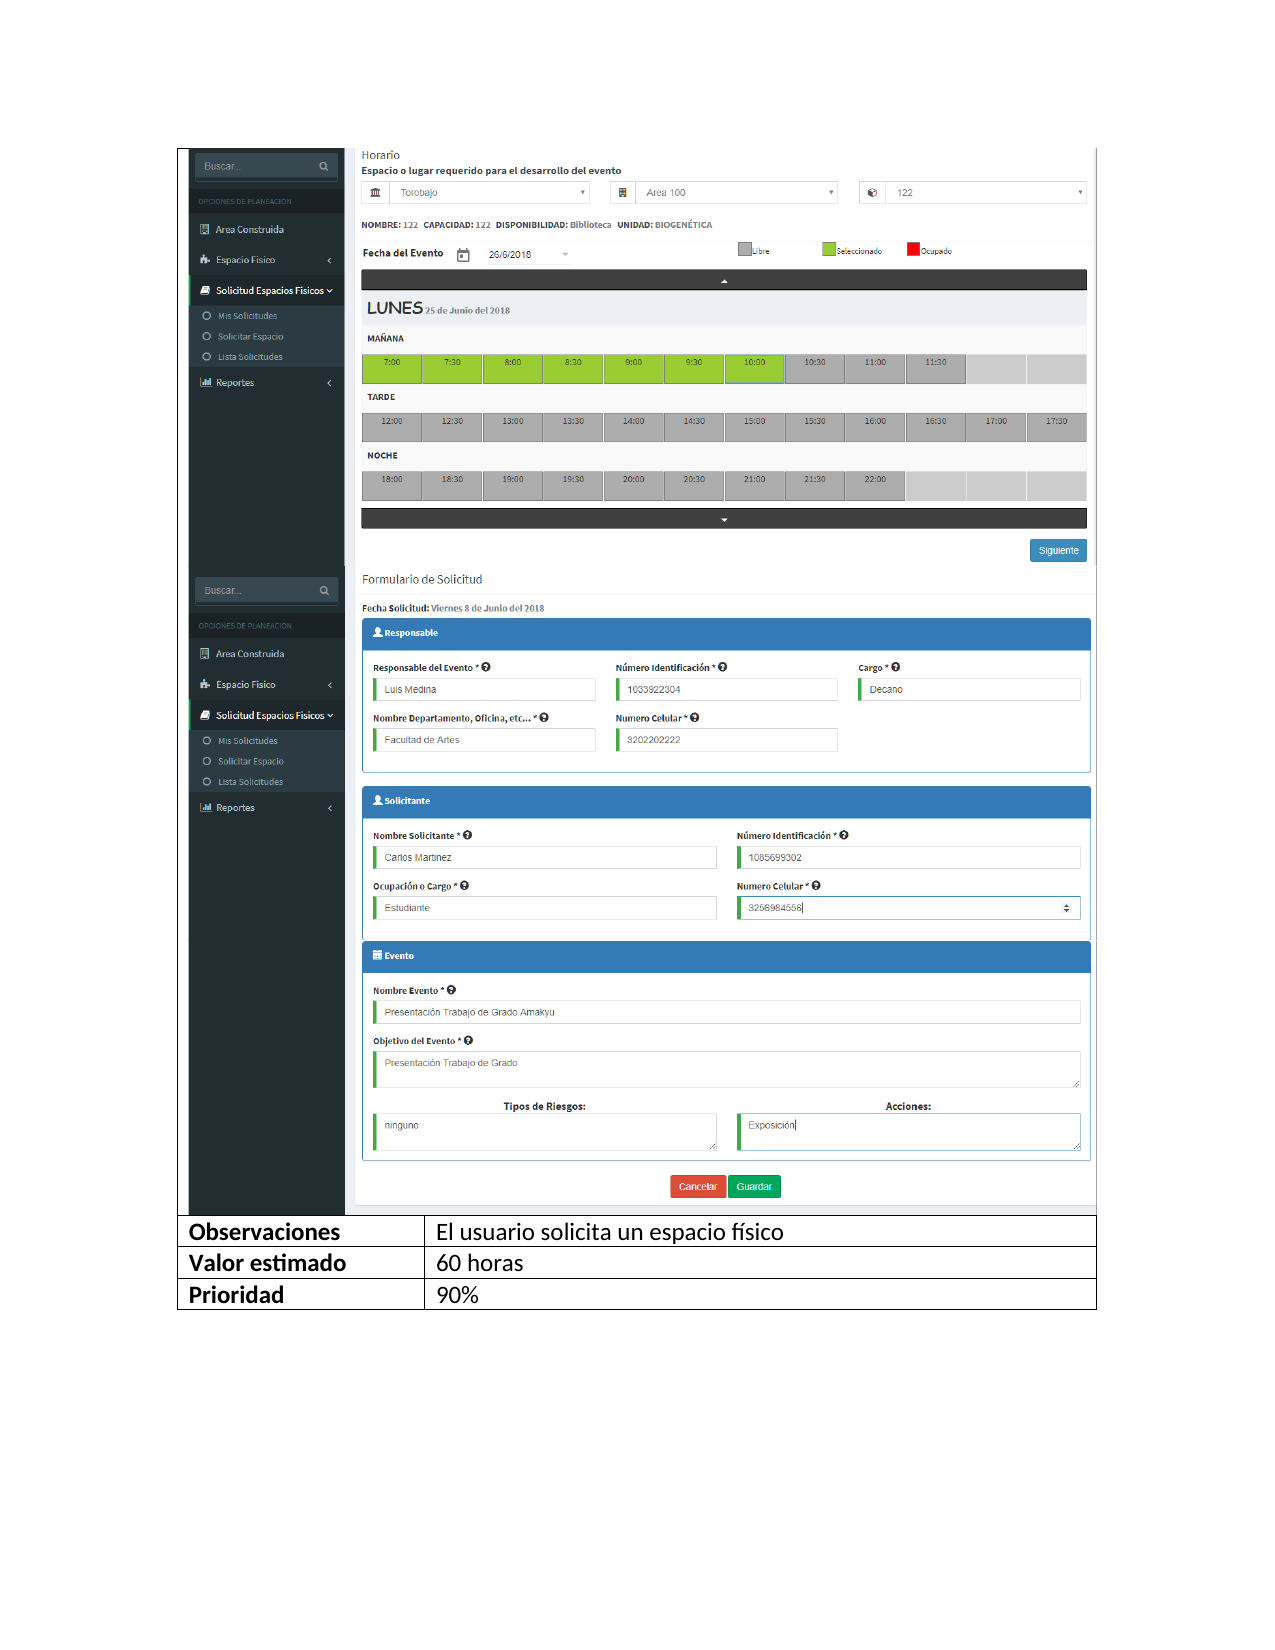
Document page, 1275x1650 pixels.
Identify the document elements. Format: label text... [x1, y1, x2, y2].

table_cell Valor estimado [178, 1247, 424, 1278]
table_cell Observaciones [178, 1216, 424, 1246]
table_cell Prioridad [178, 1279, 424, 1309]
table_cell El usuario solicita un espacio físico [425, 1216, 1096, 1246]
picture [188, 148, 1097, 1215]
table_cell [178, 149, 188, 1214]
table_cell 90% [425, 1279, 1096, 1309]
table_cell 60 horas [425, 1247, 1096, 1278]
